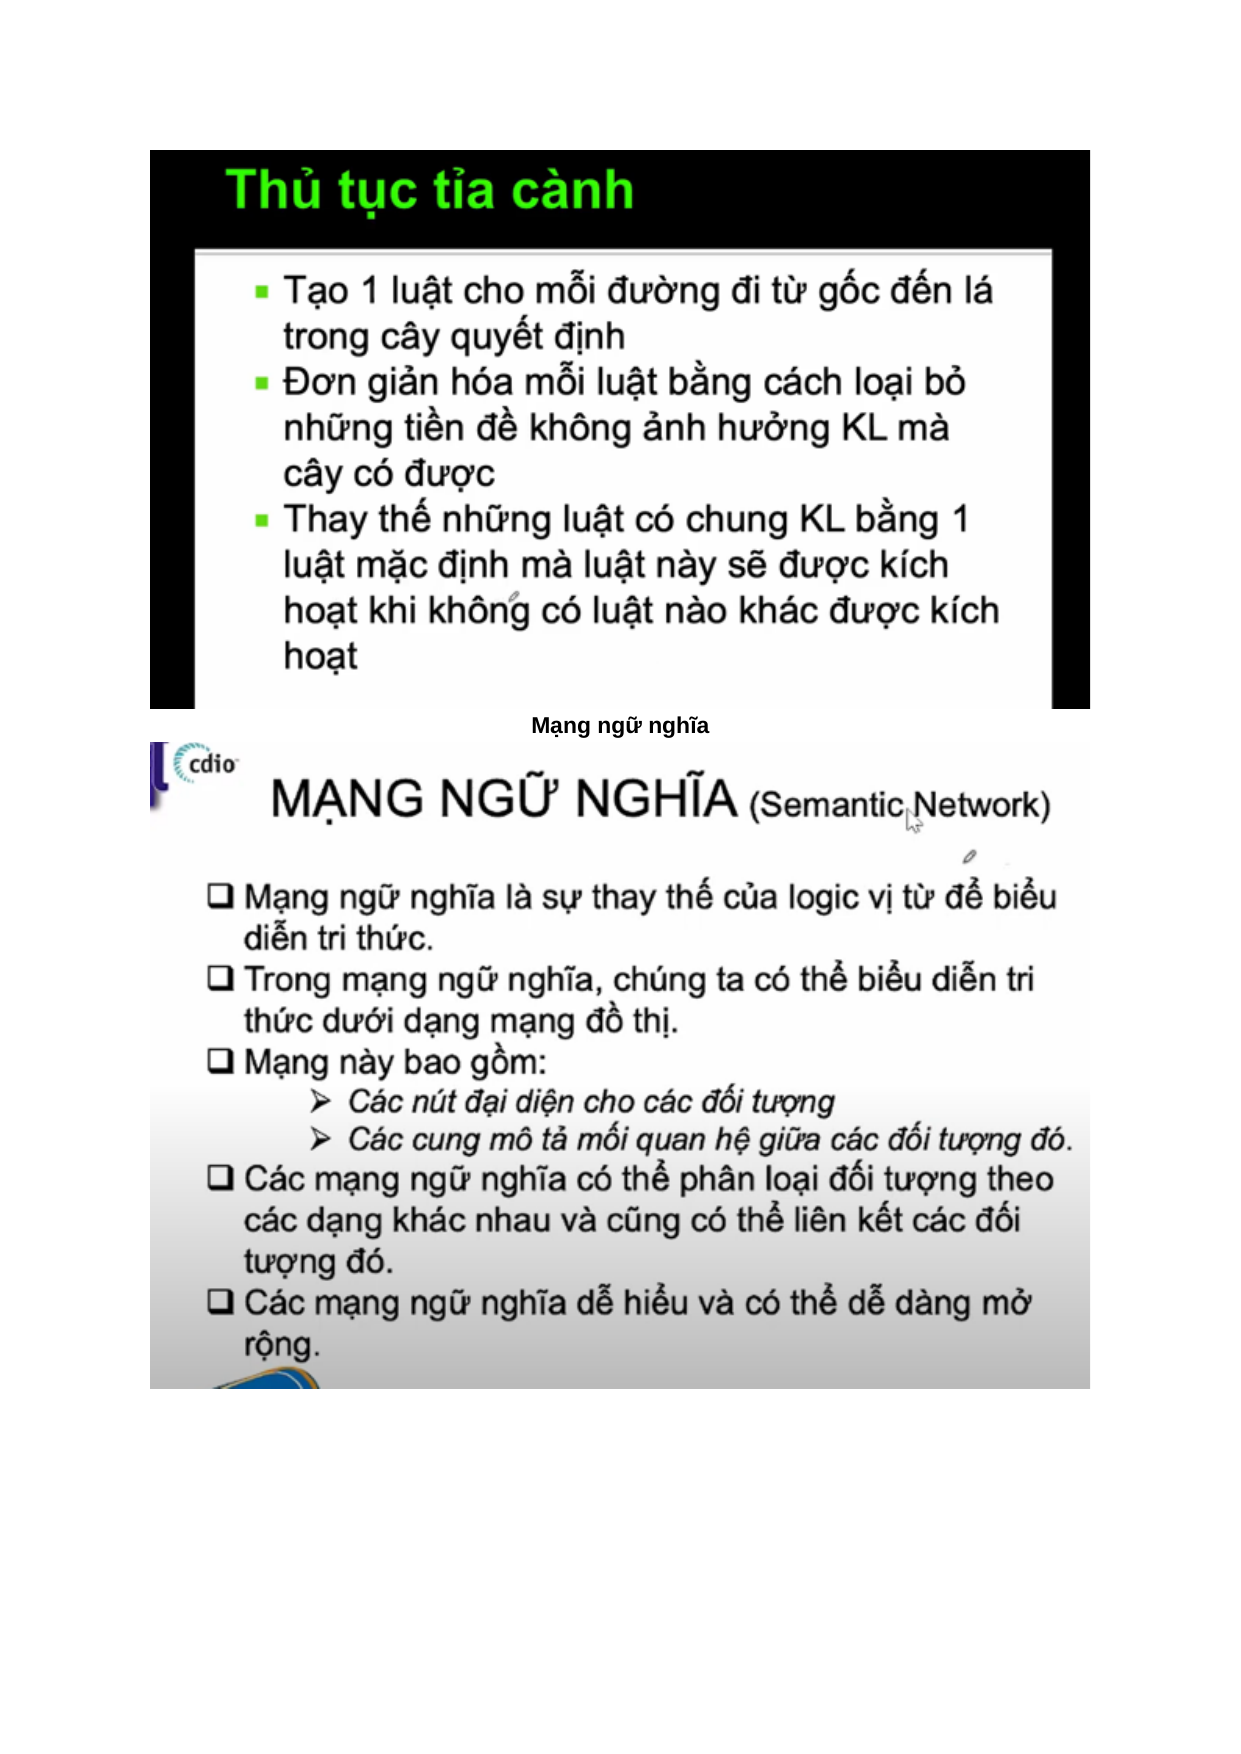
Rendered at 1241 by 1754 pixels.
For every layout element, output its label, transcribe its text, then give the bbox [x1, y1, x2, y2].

picture [150, 150, 1091, 709]
text Mạng ngữ nghĩa [150, 712, 1090, 738]
picture [150, 742, 1091, 1389]
